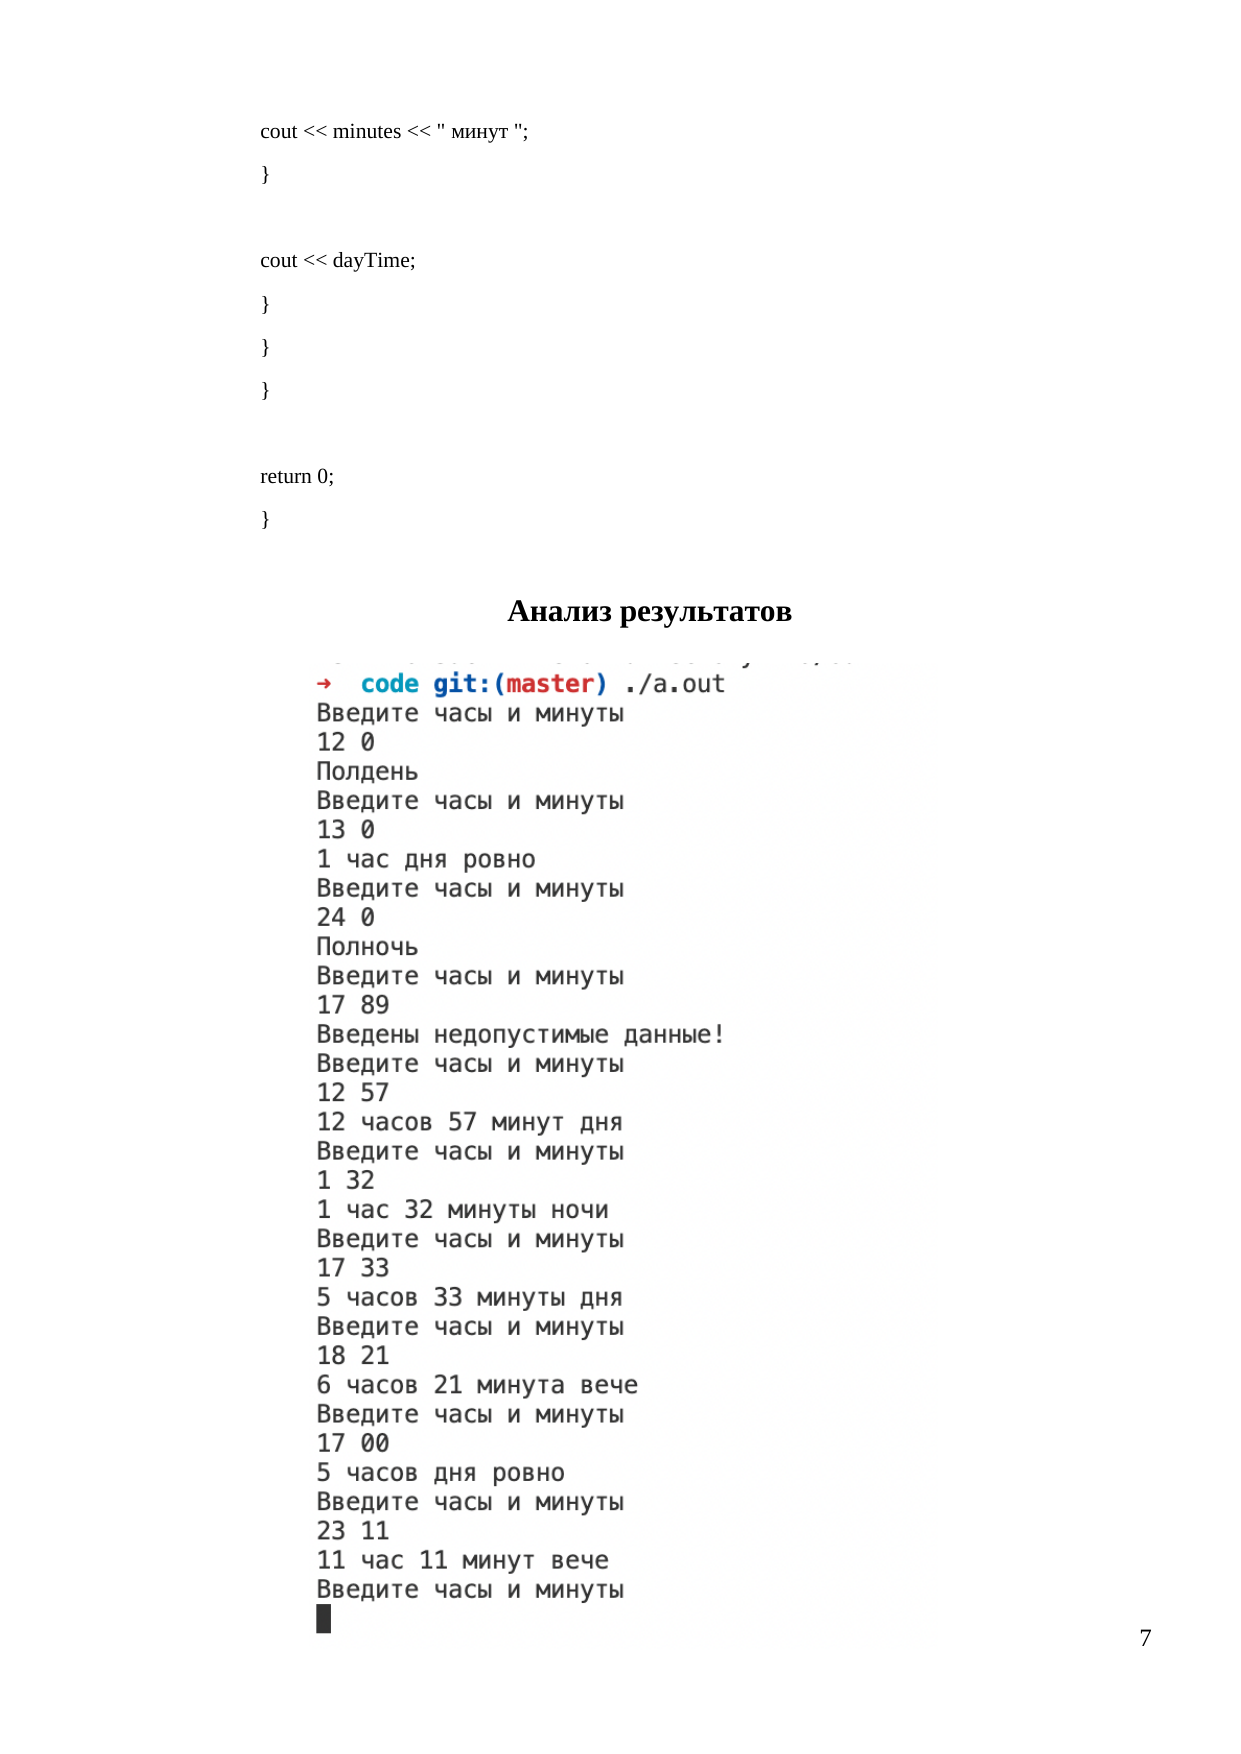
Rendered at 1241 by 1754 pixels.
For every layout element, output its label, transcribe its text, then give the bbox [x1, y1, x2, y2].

list } [260, 377, 1152, 420]
list } [260, 334, 1152, 377]
list } [260, 161, 1152, 204]
list cout << dayTime; [260, 247, 1152, 291]
list return 0; [260, 463, 1152, 506]
list } [260, 506, 1152, 549]
list } [260, 291, 1152, 334]
picture [308, 663, 938, 1650]
list cout << minutes << " минут "; [260, 118, 1152, 161]
text Анализ результатов [148, 592, 1152, 655]
